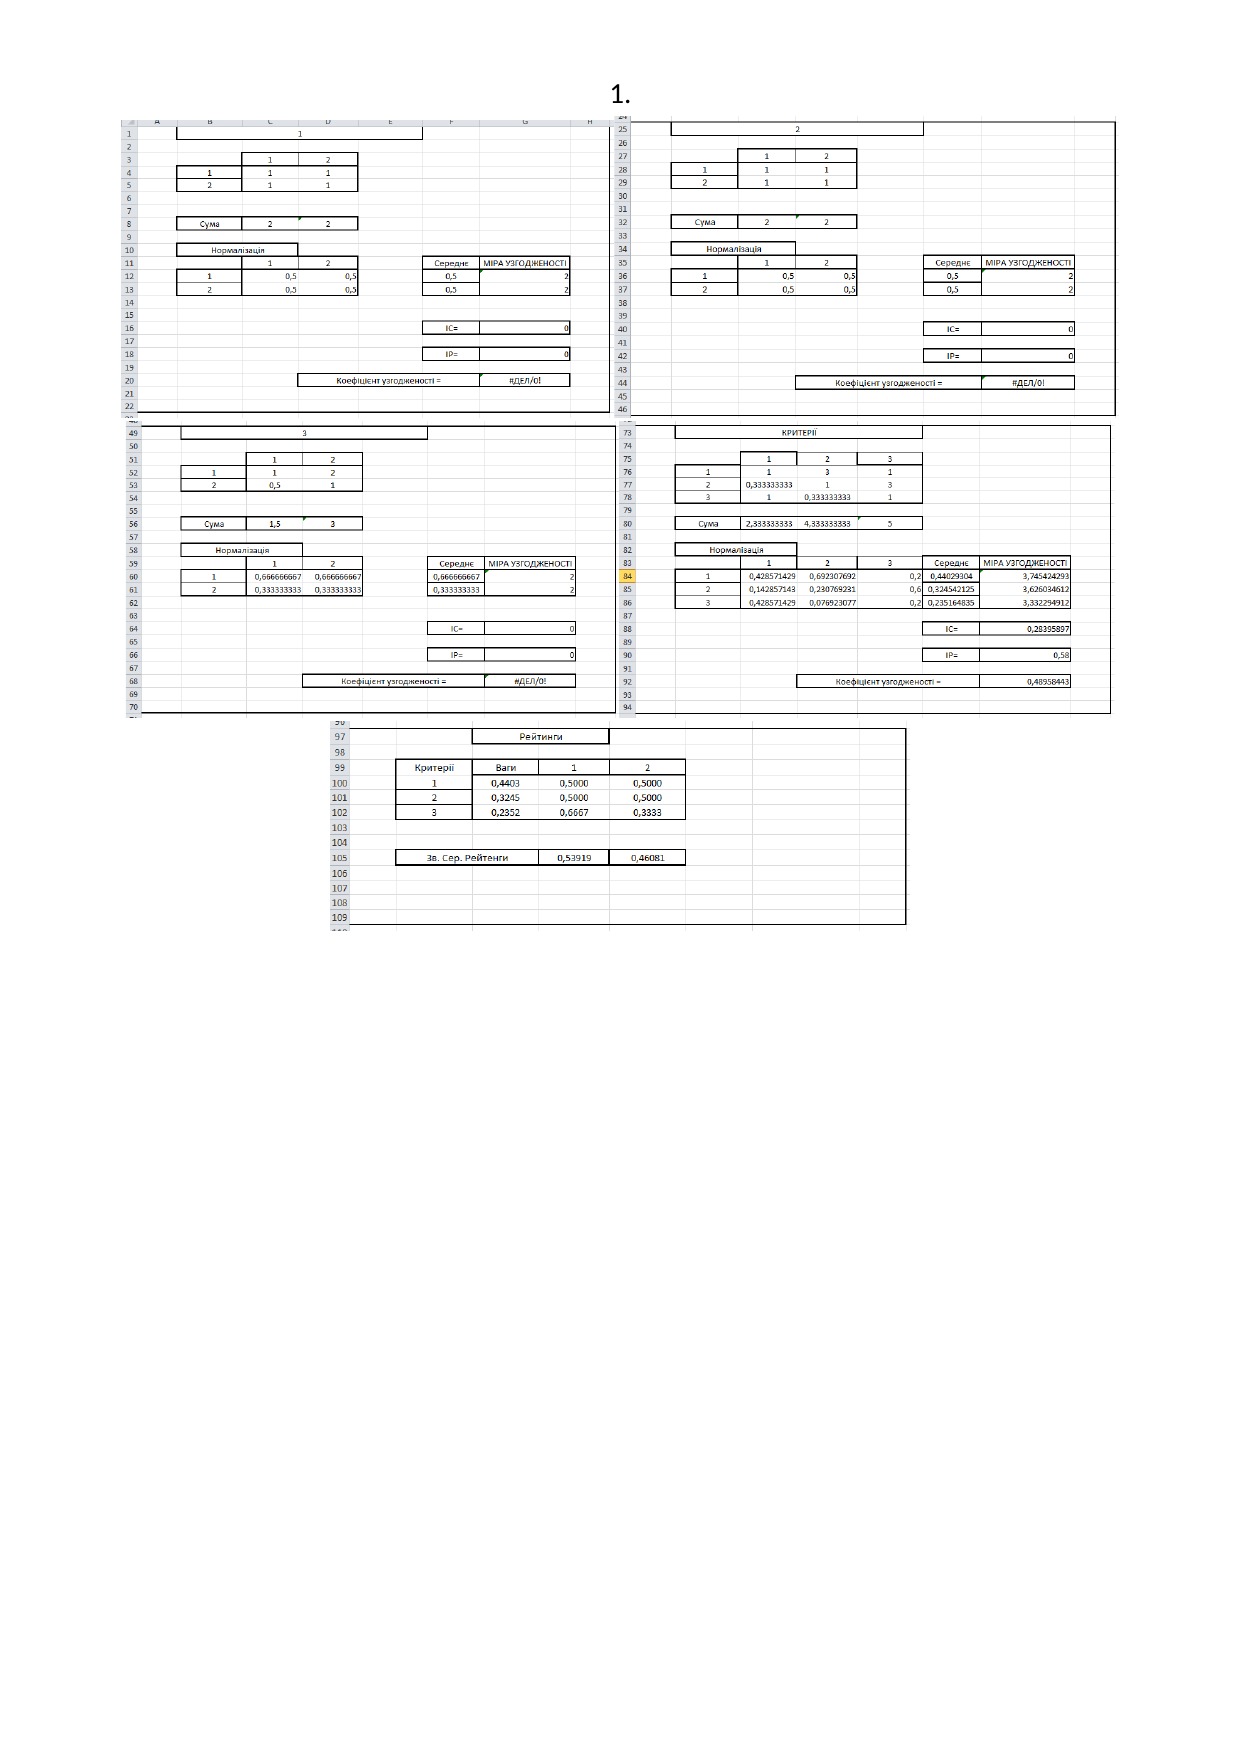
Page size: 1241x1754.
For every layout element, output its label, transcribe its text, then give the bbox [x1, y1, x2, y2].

picture [121, 116, 1120, 418]
picture [330, 721, 911, 931]
picture [125, 421, 1115, 718]
text 1. [75, 75, 1165, 111]
